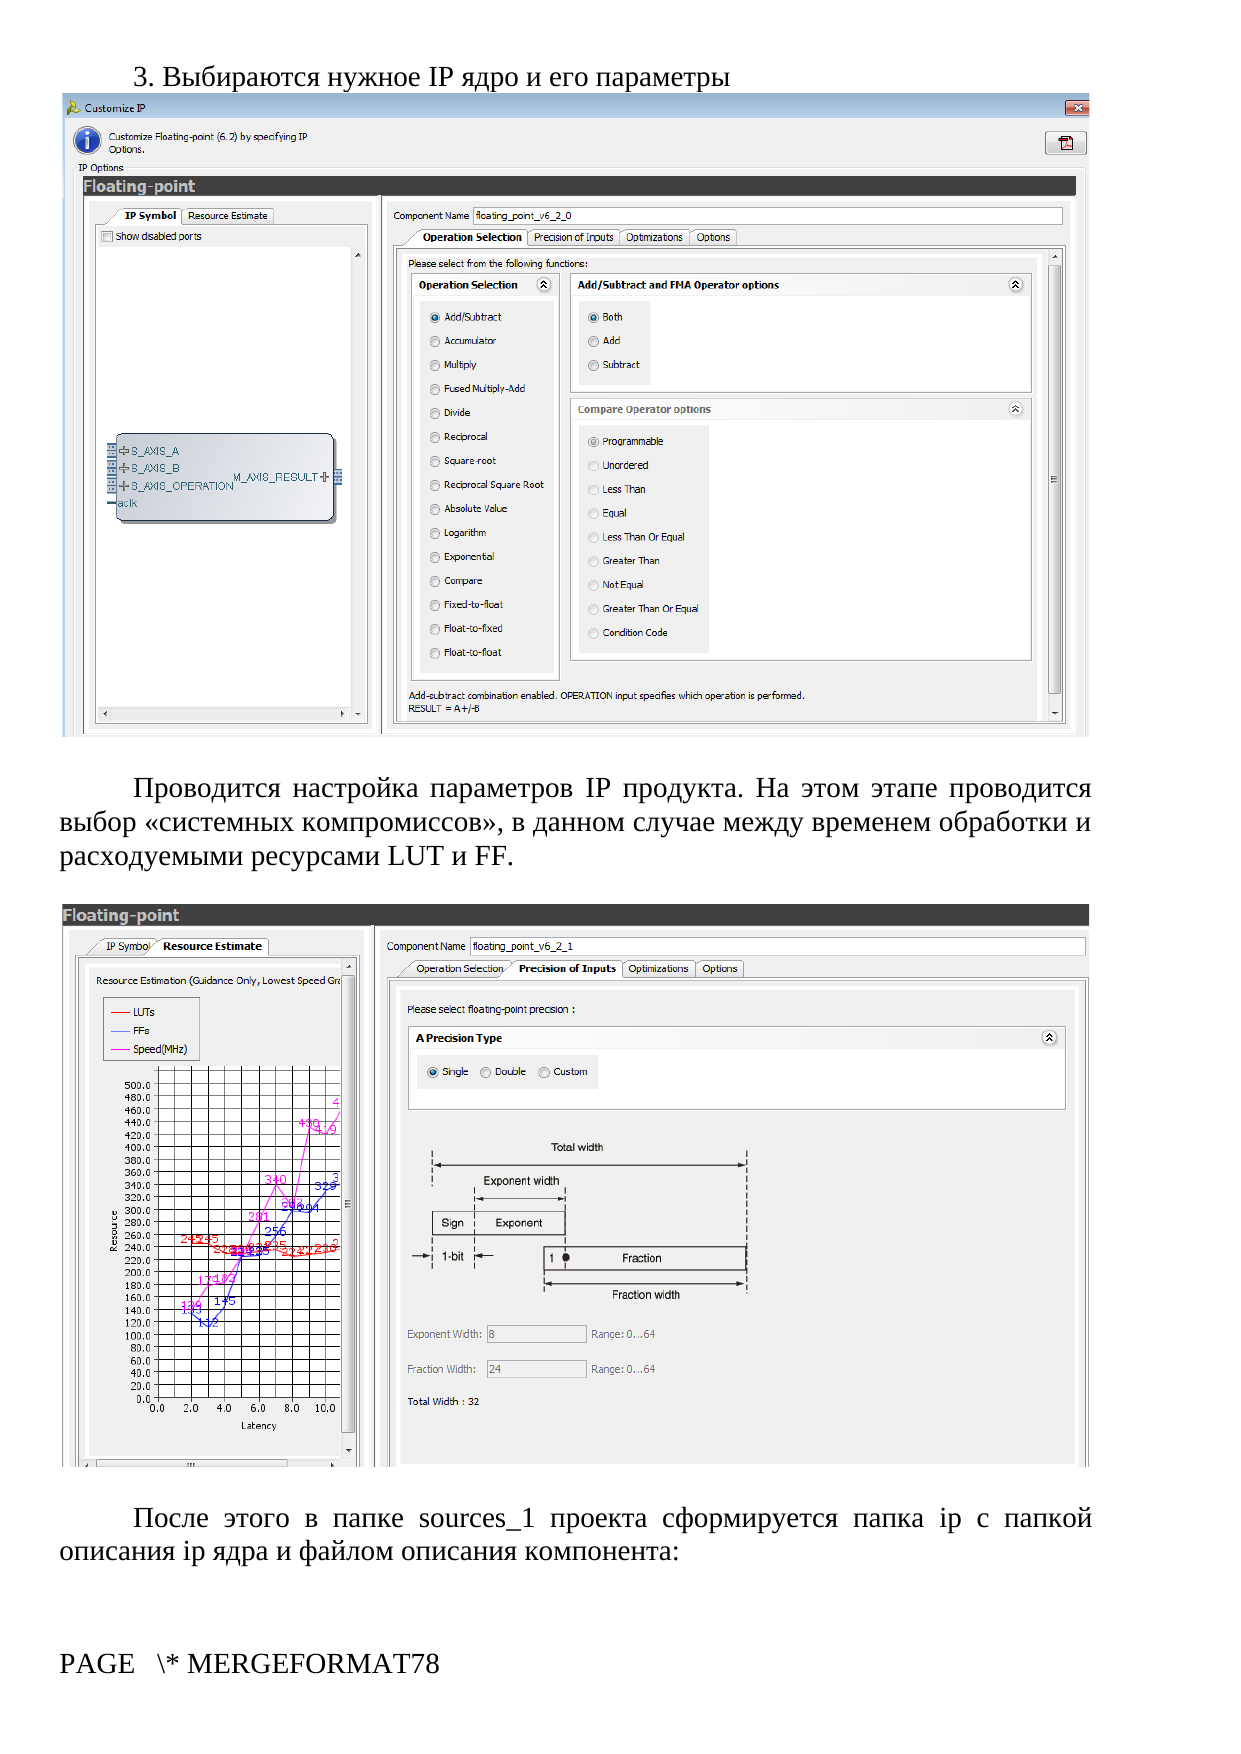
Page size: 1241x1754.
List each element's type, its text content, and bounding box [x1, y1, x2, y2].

text 3. Выбираются нужное IP ядро и его параметры [59, 59, 1092, 93]
text После этого в папке sources_1 проекта сформируется папка ip с папкой описания ip ядра и файлом описания компонента: [59, 1500, 1092, 1567]
picture [62, 904, 1090, 1467]
picture [62, 92, 1090, 737]
text Проводится настройка параметров IP продукта. На этом этапе проводится выбор «системных компромиссов», в данном случае между временем обработки и расходуемыми ресурсами LUT и FF. [59, 771, 1092, 871]
